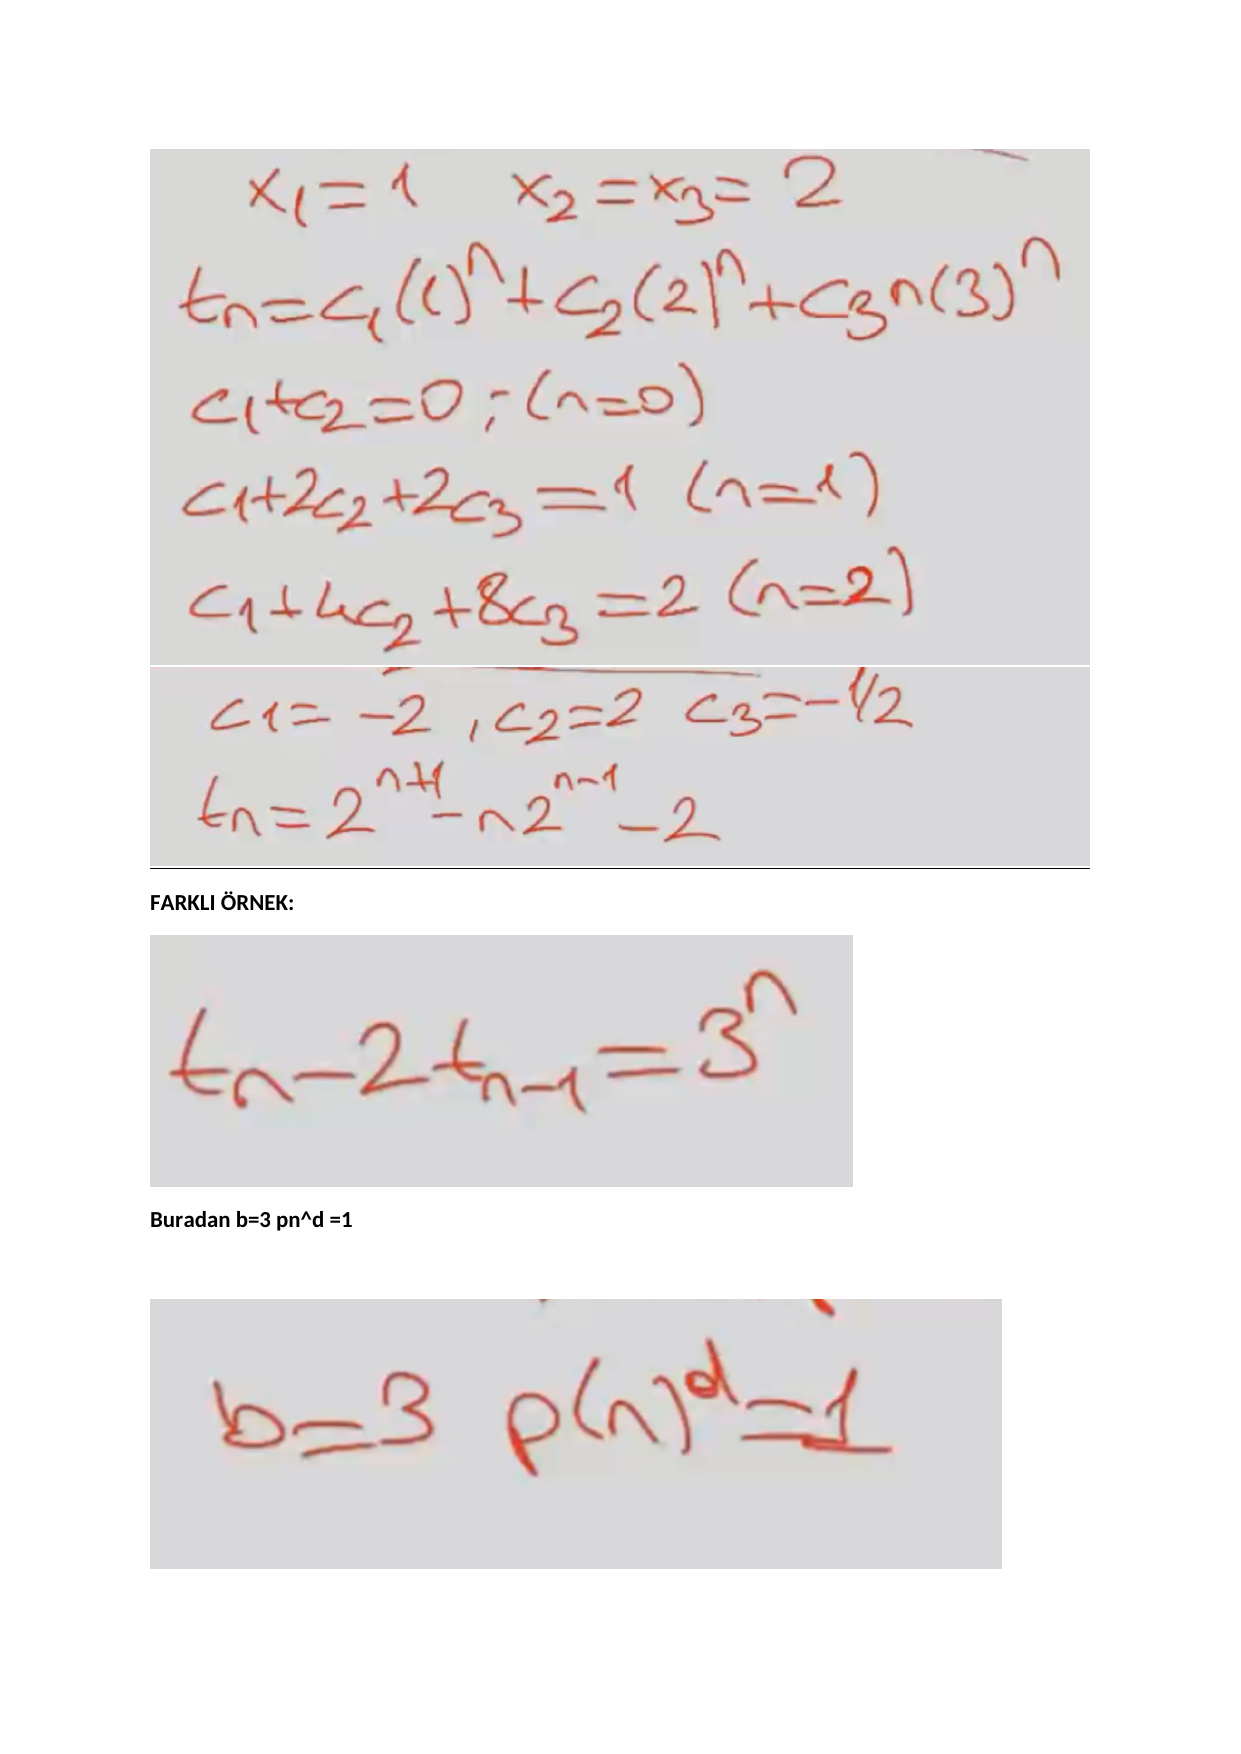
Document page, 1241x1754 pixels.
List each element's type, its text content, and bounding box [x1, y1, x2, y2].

text FARKLI ÖRNEK: [150, 888, 1090, 916]
picture [150, 1299, 1002, 1569]
text Buradan b=3 pn^d =1 [150, 1206, 1090, 1234]
picture [150, 935, 853, 1187]
picture [150, 149, 1090, 665]
picture [150, 667, 1090, 866]
